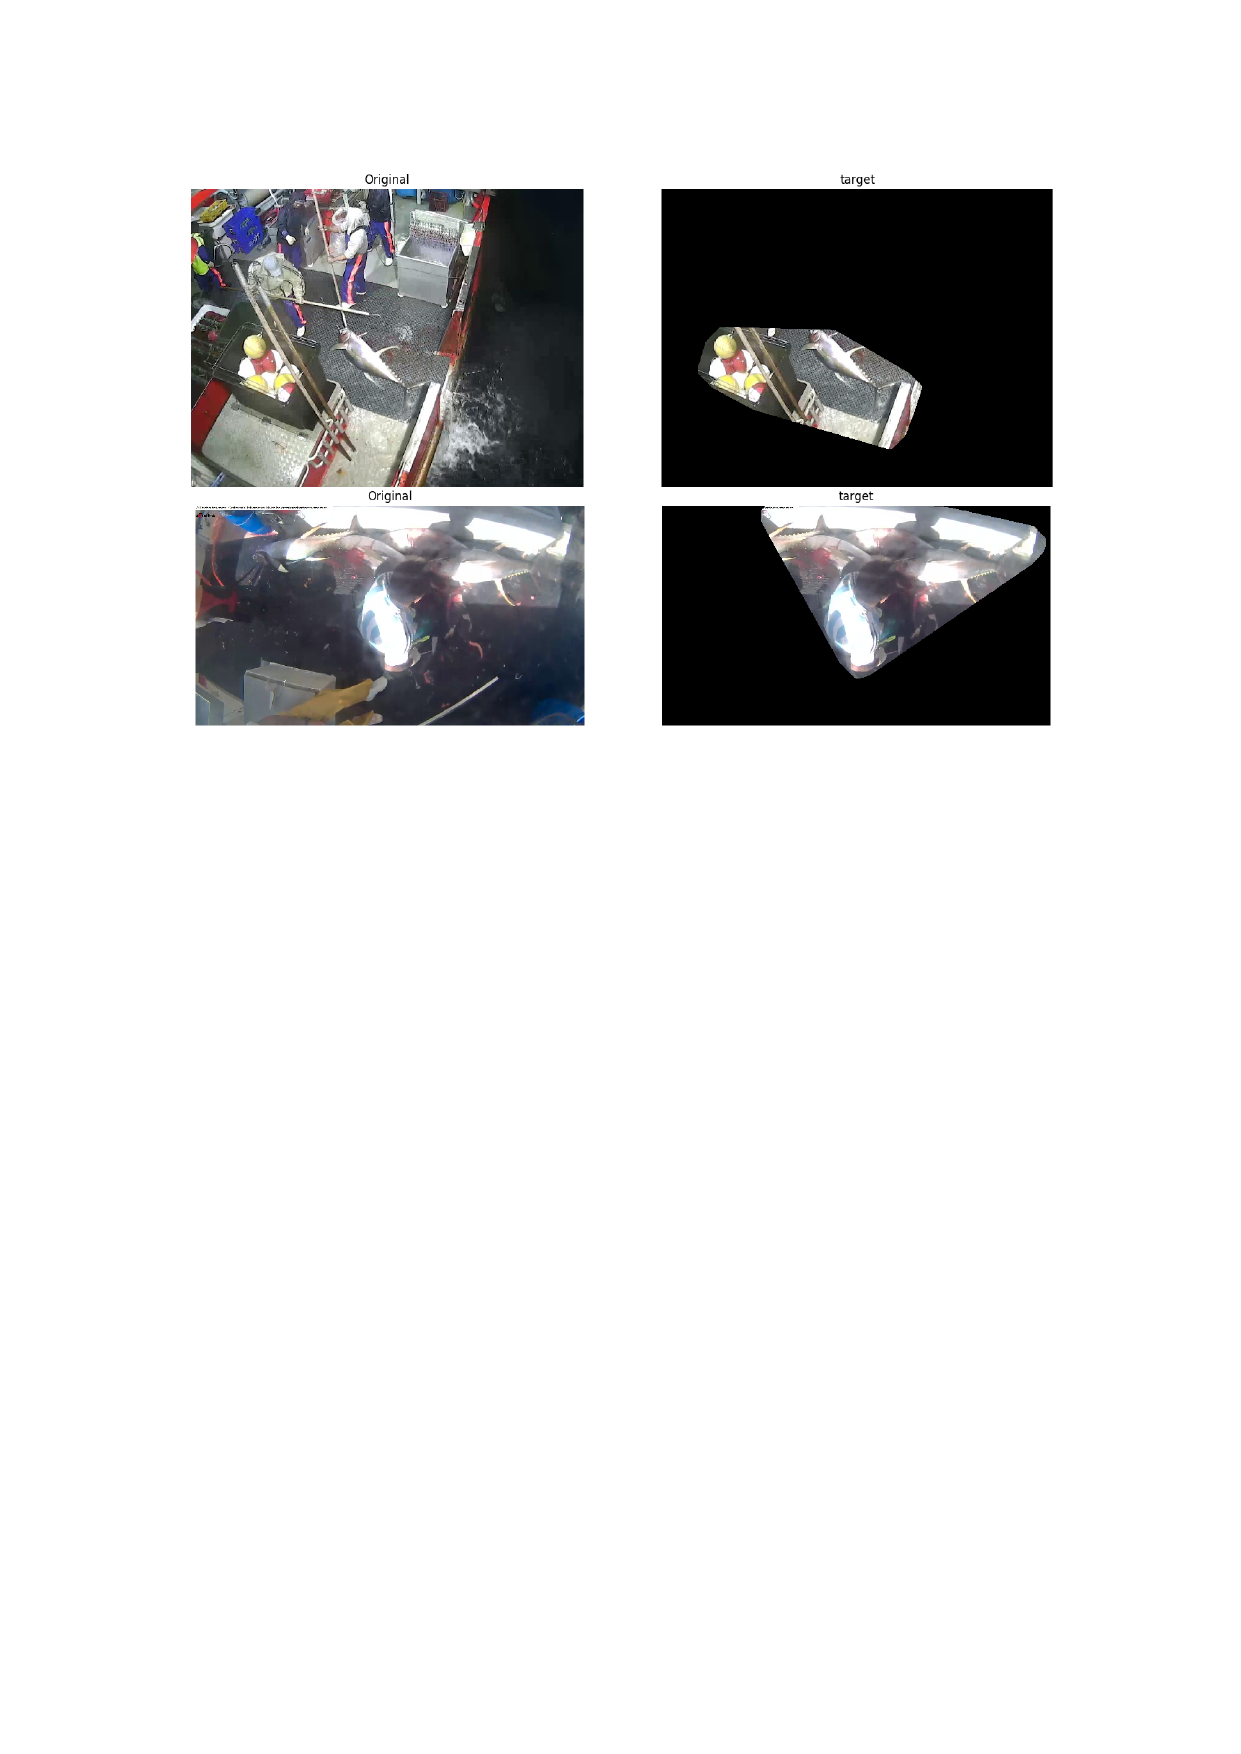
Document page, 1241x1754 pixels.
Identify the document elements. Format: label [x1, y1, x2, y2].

picture [187, 162, 1053, 728]
